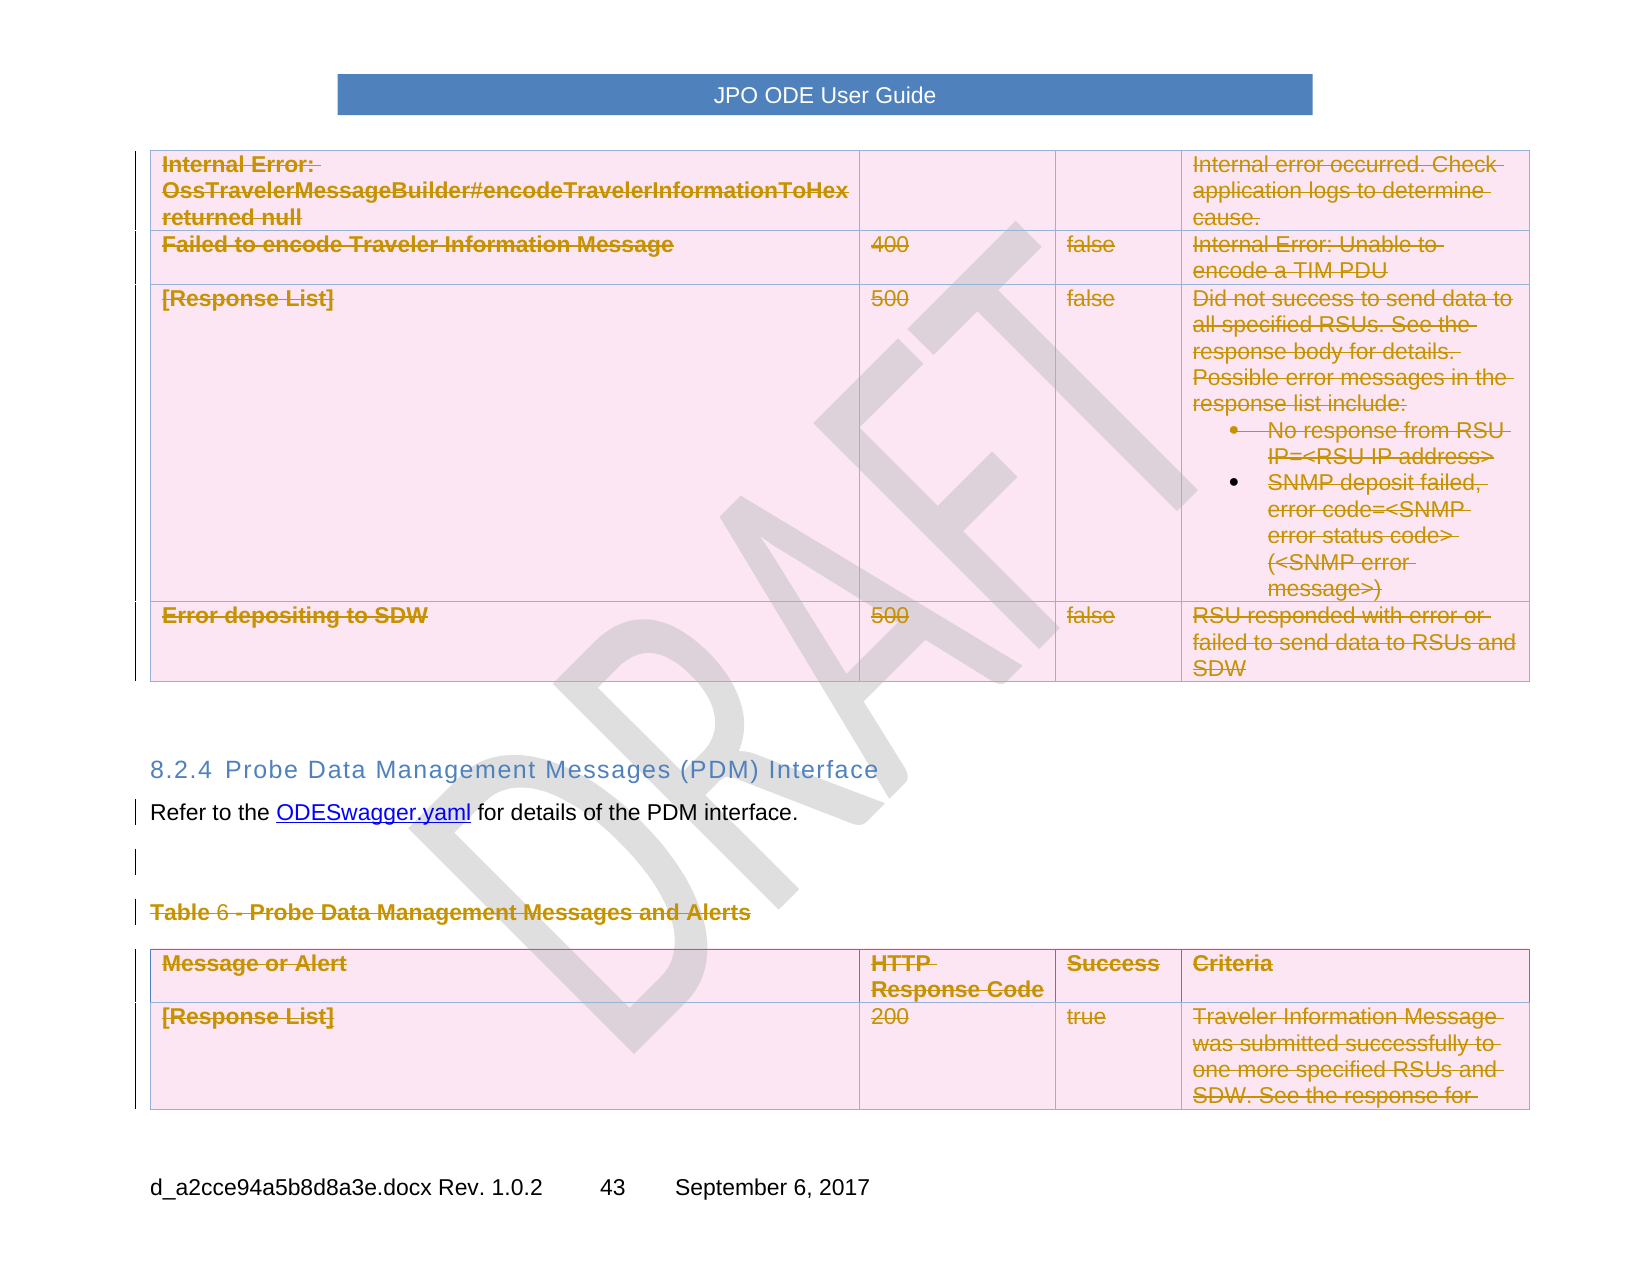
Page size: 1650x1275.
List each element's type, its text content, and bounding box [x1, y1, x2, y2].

text Refer to the ODESwagger.yaml for details of the PDM interface. [150, 799, 1500, 825]
subtitle Probe Data Management Messages (PDM) Interface [150, 755, 1500, 784]
